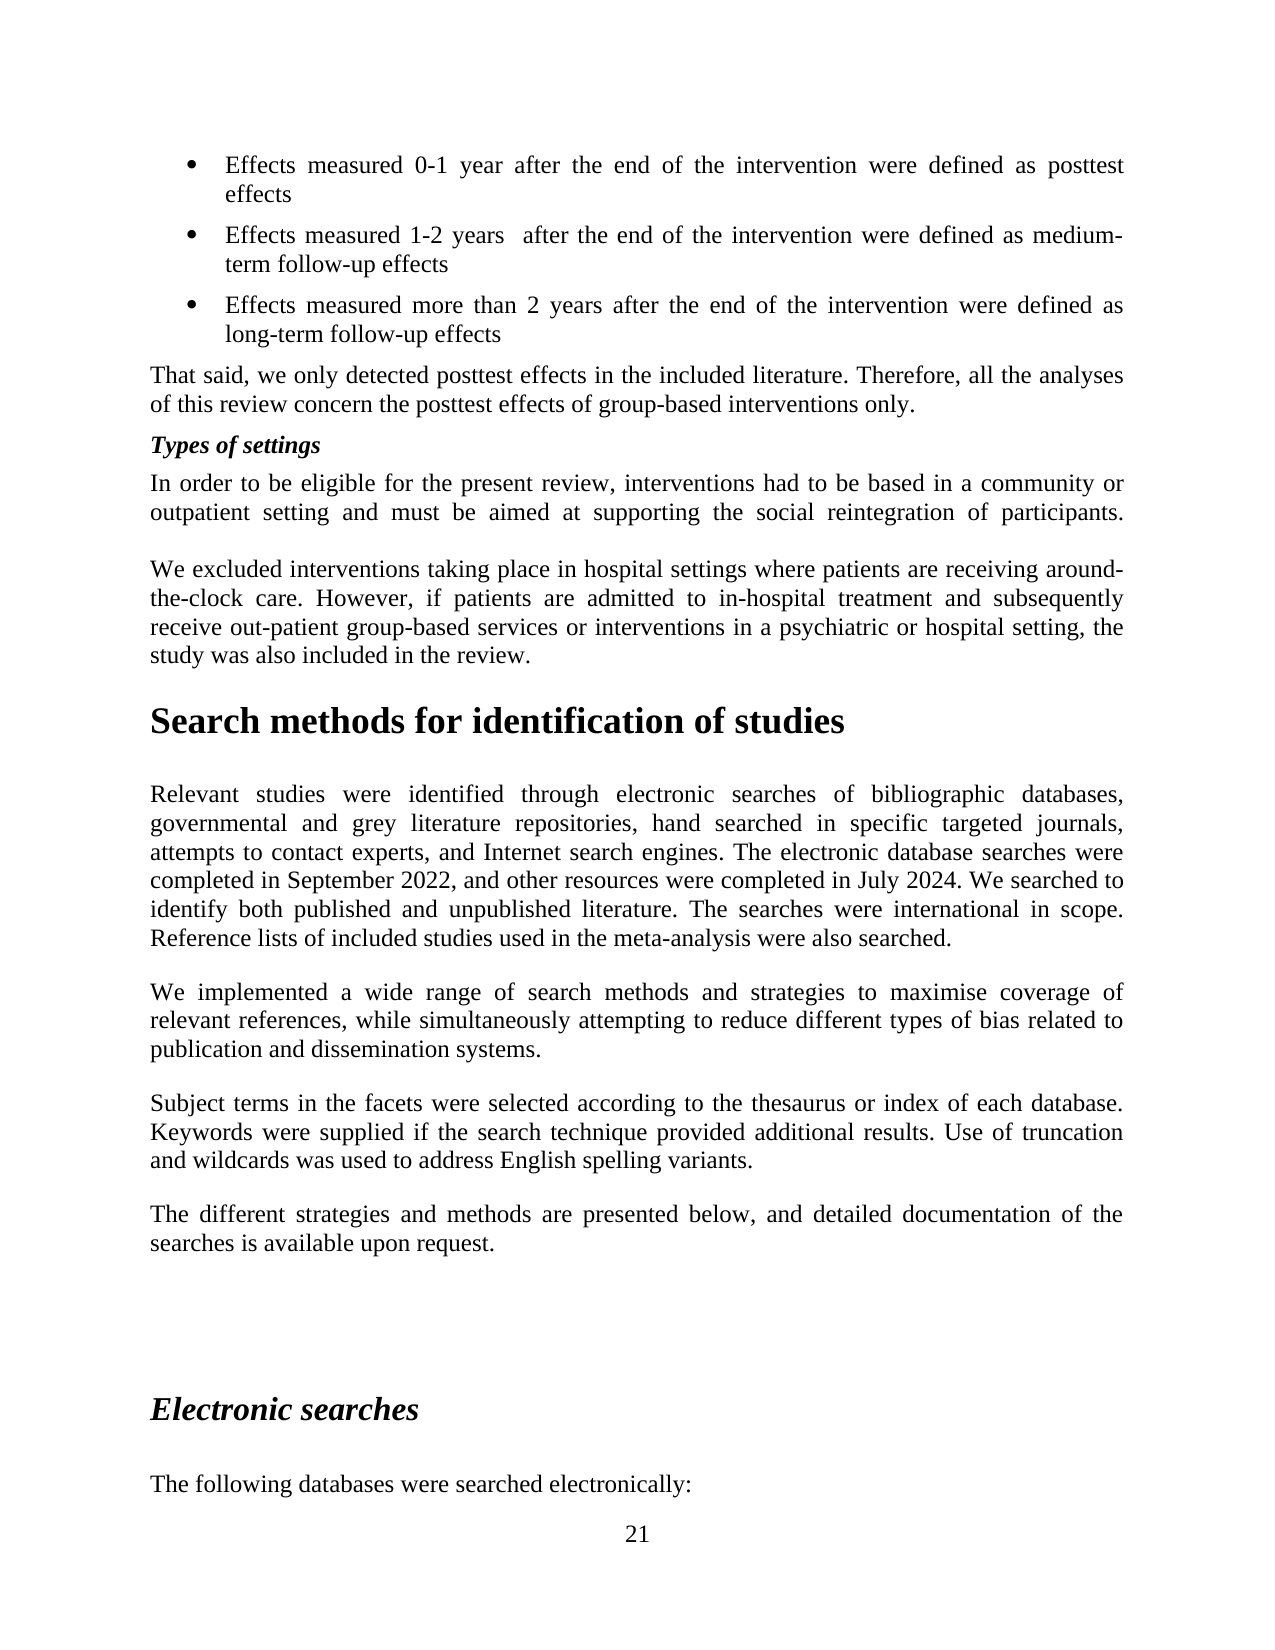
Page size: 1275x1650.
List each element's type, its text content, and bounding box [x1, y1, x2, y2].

text We excluded interventions taking place in hospital settings where patients are receiving around-the-clock care. However, if patients are admitted to in-hospital treatment and subsequently receive out-patient group-based services or interventions in a psychiatric or hospital setting, the study was also included in the review. [150, 554, 1125, 669]
text That said, we only detected posttest effects in the included literature. Therefore, all the analyses of this review concern the posttest effects of group-based interventions only. [150, 360, 1125, 417]
list Effects measured more than 2 years after the end of the intervention were defined as long-term follow-up effects [187, 290, 1125, 347]
list Effects measured 1-2 years after the end of the intervention were defined as medium-term follow-up effects [187, 220, 1125, 277]
text The different strategies and methods are presented below, and detailed documentation of the searches is available upon request. [150, 1199, 1125, 1257]
text In order to be eligible for the present review, interventions had to be based in a community or outpatient setting and must be aimed at supporting the social reintegration of participants. [150, 468, 1125, 554]
subtitle Electronic searches [150, 1389, 1125, 1428]
text Subject terms in the facets were selected according to the thesaurus or index of each database. Keywords were supplied if the search technique provided additional results. Use of truncation and wildcards was used to address English spelling variants. [150, 1088, 1125, 1174]
text The following databases were searched electronically: [150, 1469, 1125, 1498]
subtitle Types of settings [150, 430, 1125, 459]
text Relevant studies were identified through electronic searches of bibliographic databases, governmental and grey literature repositories, hand searched in specific targeted journals, attempts to contact experts, and Internet search engines. The electronic database searches were completed in September 2022, and other resources were completed in July 2024. We searched to identify both published and unpublished literature. The searches were international in scope. Reference lists of included studies used in the meta-analysis were also searched. [150, 751, 1125, 952]
subtitle Search methods for identification of studies [150, 698, 1125, 741]
text We implemented a wide range of search methods and strategies to maximise coverage of relevant references, while simultaneously attempting to reduce different types of bias related to publication and dissemination systems. [150, 977, 1125, 1063]
list Effects measured 0-1 year after the end of the intervention were defined as posttest effects [187, 150, 1125, 207]
